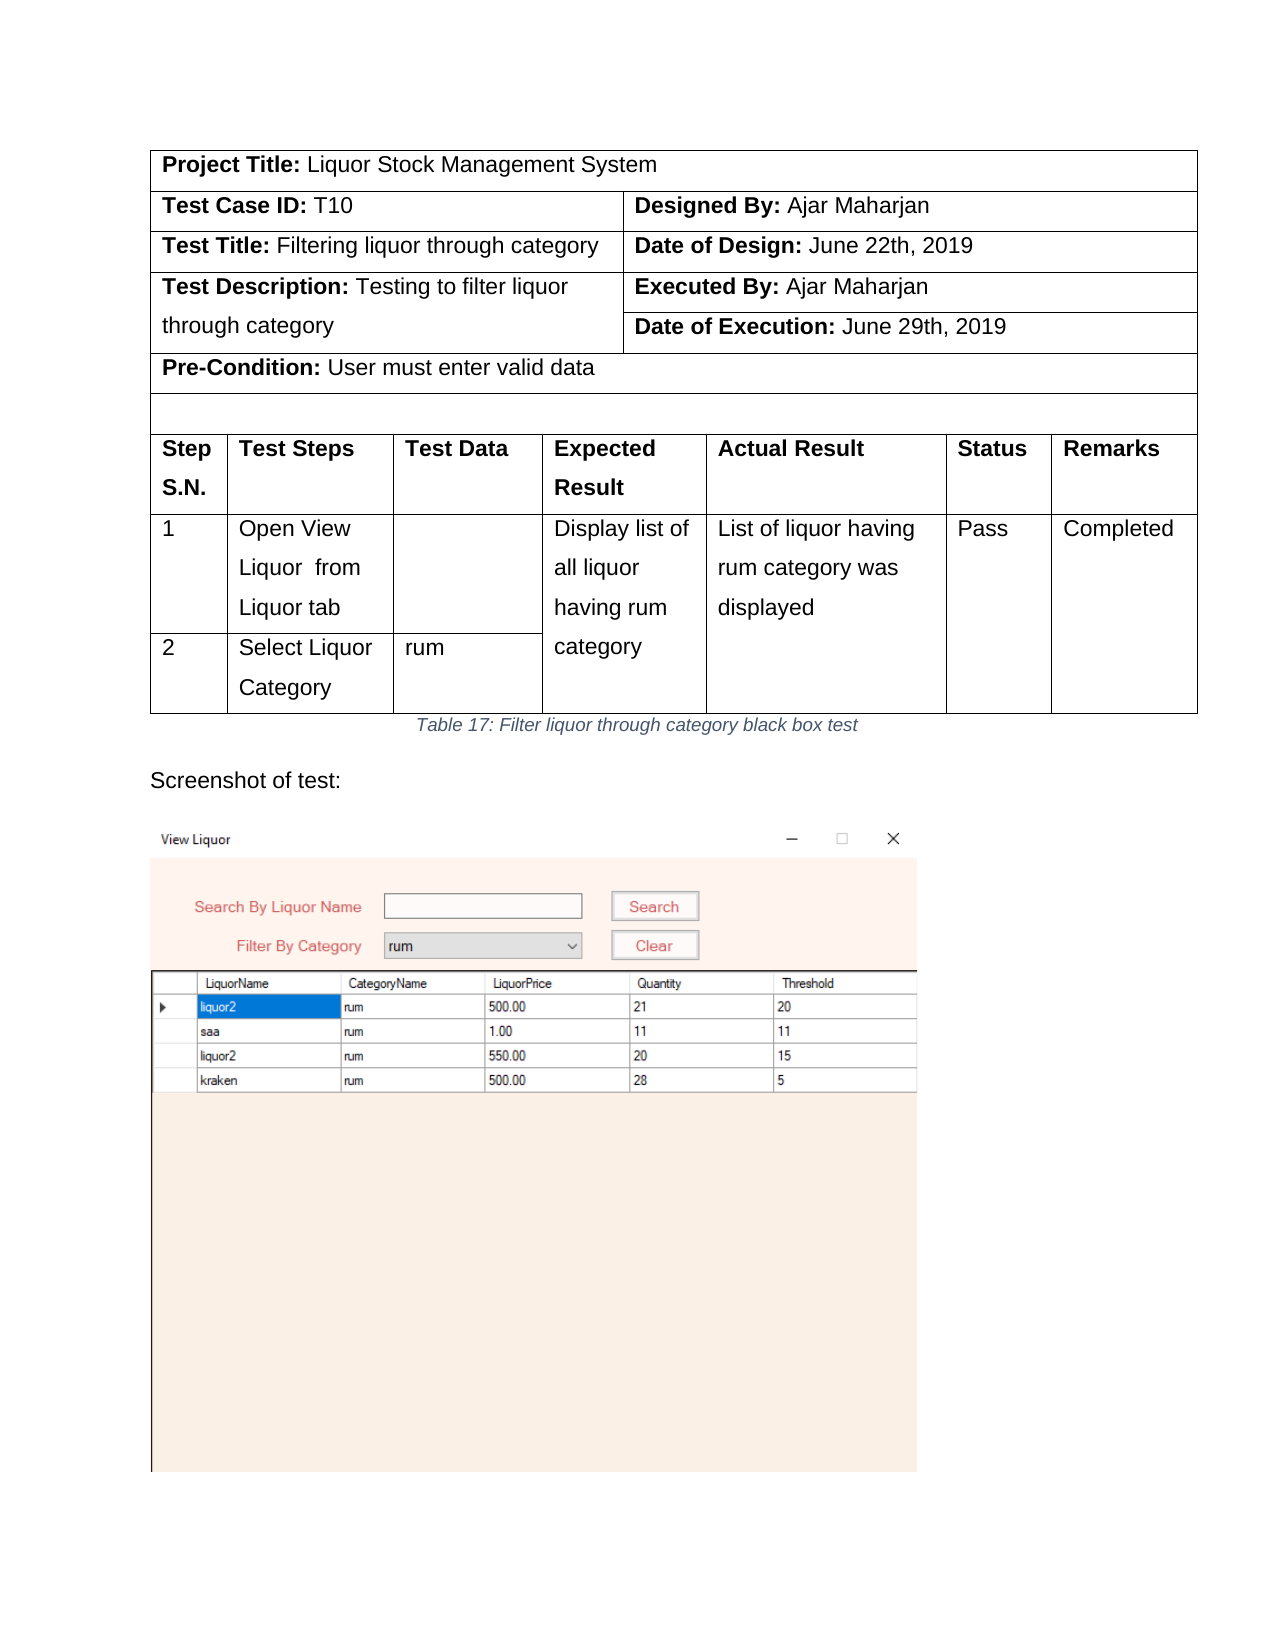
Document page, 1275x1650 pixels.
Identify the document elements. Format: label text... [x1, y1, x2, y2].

table_cell Test Case ID: T10 [151, 192, 623, 231]
table_cell rum [394, 634, 542, 713]
table_cell Executed By: Ajar Maharjan [624, 273, 1197, 312]
table_cell Pre-Condition: User must enter valid data [151, 354, 1197, 393]
table_cell Test Steps [228, 435, 393, 514]
table_cell Actual Result [707, 435, 946, 514]
table_cell Display list of all liquor having rum category [543, 515, 706, 713]
table_cell Open View Liquor from Liquor tab [228, 515, 393, 633]
table_cell Step S.N. [151, 435, 227, 514]
table_cell Pass [947, 515, 1051, 713]
table_cell Date of Execution: June 29th, 2019 [624, 313, 1197, 353]
table_cell Select Liquor Category [228, 634, 393, 713]
table_cell 1 [151, 515, 227, 633]
table_cell Expected Result [543, 435, 706, 514]
table_cell List of liquor having rum category was displayed [707, 515, 946, 713]
picture [150, 823, 918, 1472]
table_cell Test Description: Testing to filter liquor through category [151, 273, 623, 353]
table_cell [394, 515, 542, 633]
table_cell Test Data [394, 435, 542, 514]
table_cell Date of Design: June 22th, 2019 [624, 232, 1197, 272]
text Screenshot of test: [150, 767, 1125, 794]
table_cell Remarks [1052, 435, 1197, 514]
table_cell 2 [151, 634, 227, 713]
table_cell Test Title: Filtering liquor through category [151, 232, 623, 272]
text Table 17: Filter liquor through category black box test [150, 714, 1125, 736]
table_cell [151, 394, 1197, 434]
table_cell Completed [1052, 515, 1197, 713]
table_cell Status [947, 435, 1051, 514]
table_header Project Title: Liquor Stock Management System [151, 151, 1197, 191]
table_cell Designed By: Ajar Maharjan [624, 192, 1197, 231]
